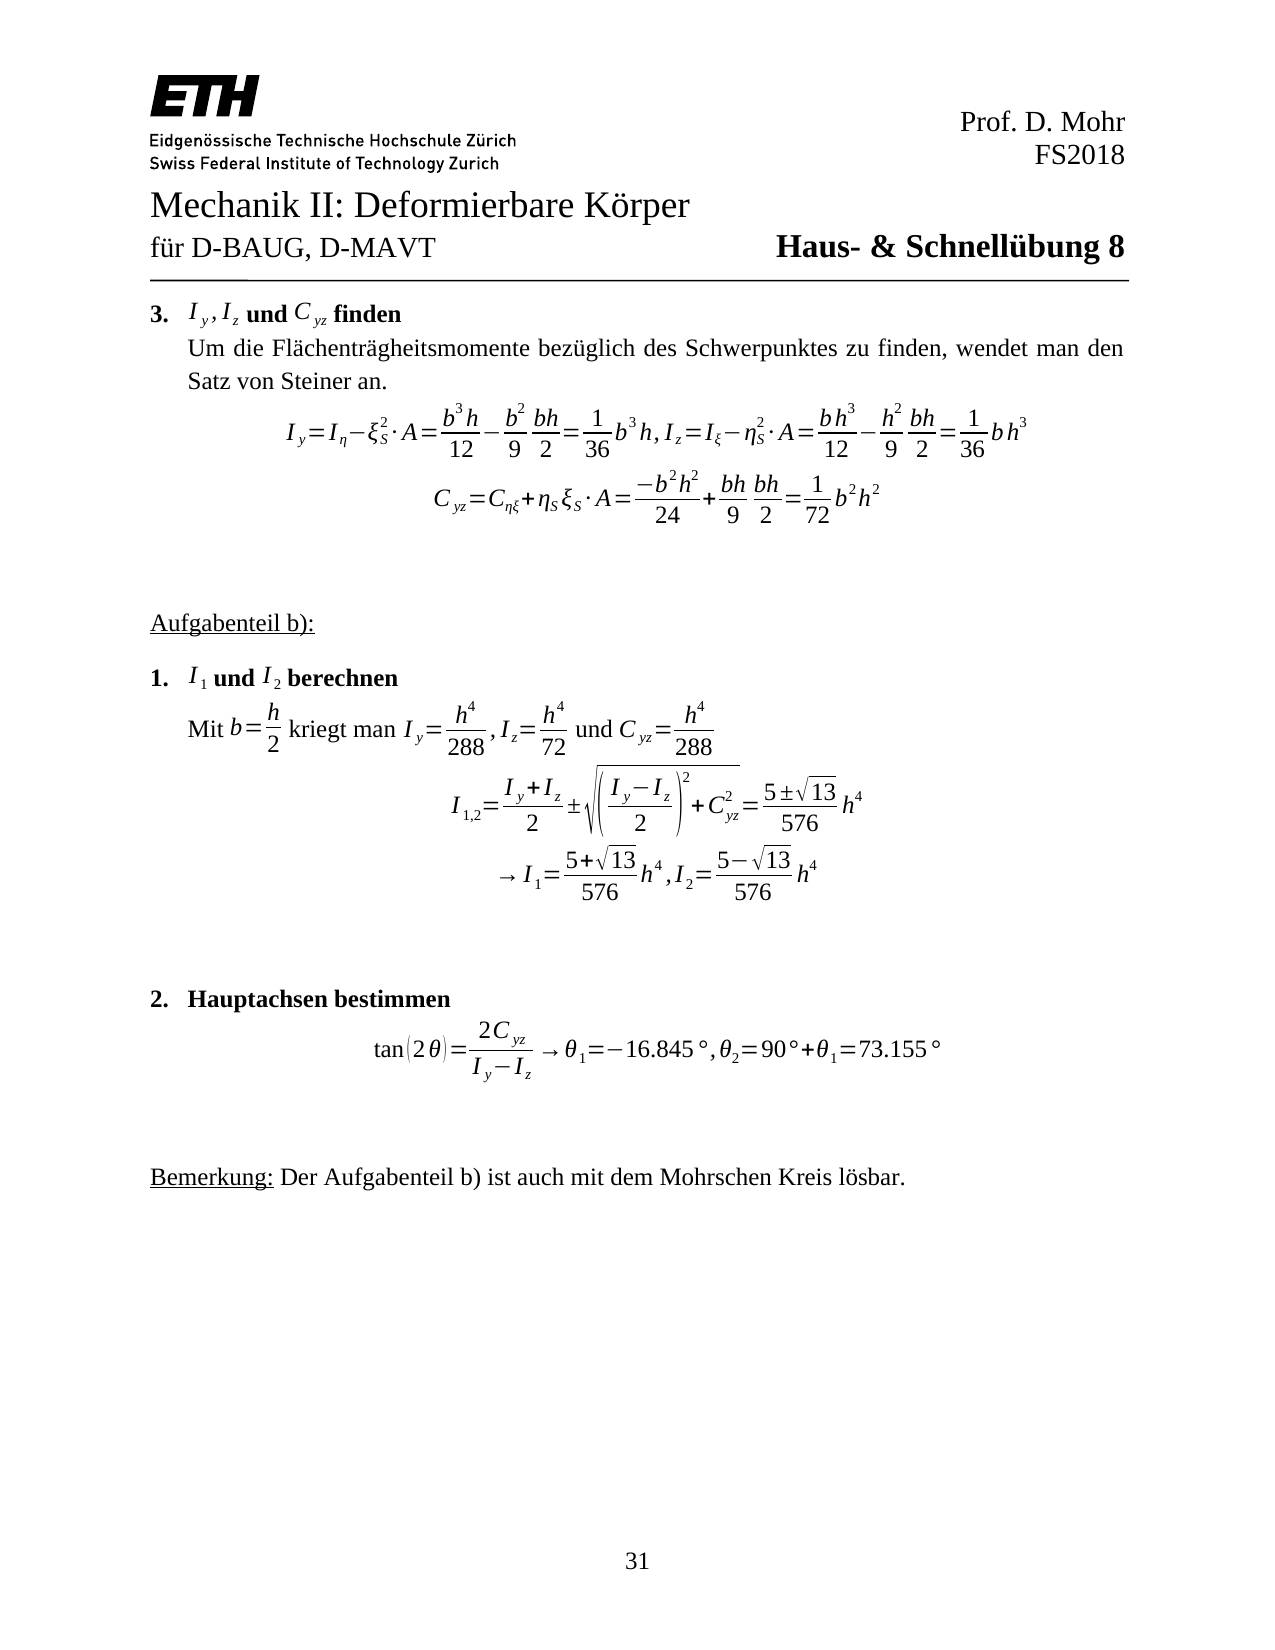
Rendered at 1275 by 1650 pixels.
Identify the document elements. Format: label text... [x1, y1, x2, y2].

list und finden [150, 298, 1125, 329]
list Hauptachsen bestimmen [150, 984, 1125, 1012]
list Um die Flächenträgheitsmomente bezüglich des Schwerpunktes zu finden, wendet man den Satz von Steiner an. [187, 333, 1125, 395]
list Mit kriegt man und [187, 697, 1125, 760]
text Bemerkung: Der Aufgabenteil b) ist auch mit dem Mohrschen Kreis lösbar. [150, 1162, 1125, 1191]
list und berechnen [150, 662, 1125, 693]
text Aufgabenteil b): [150, 608, 1125, 636]
